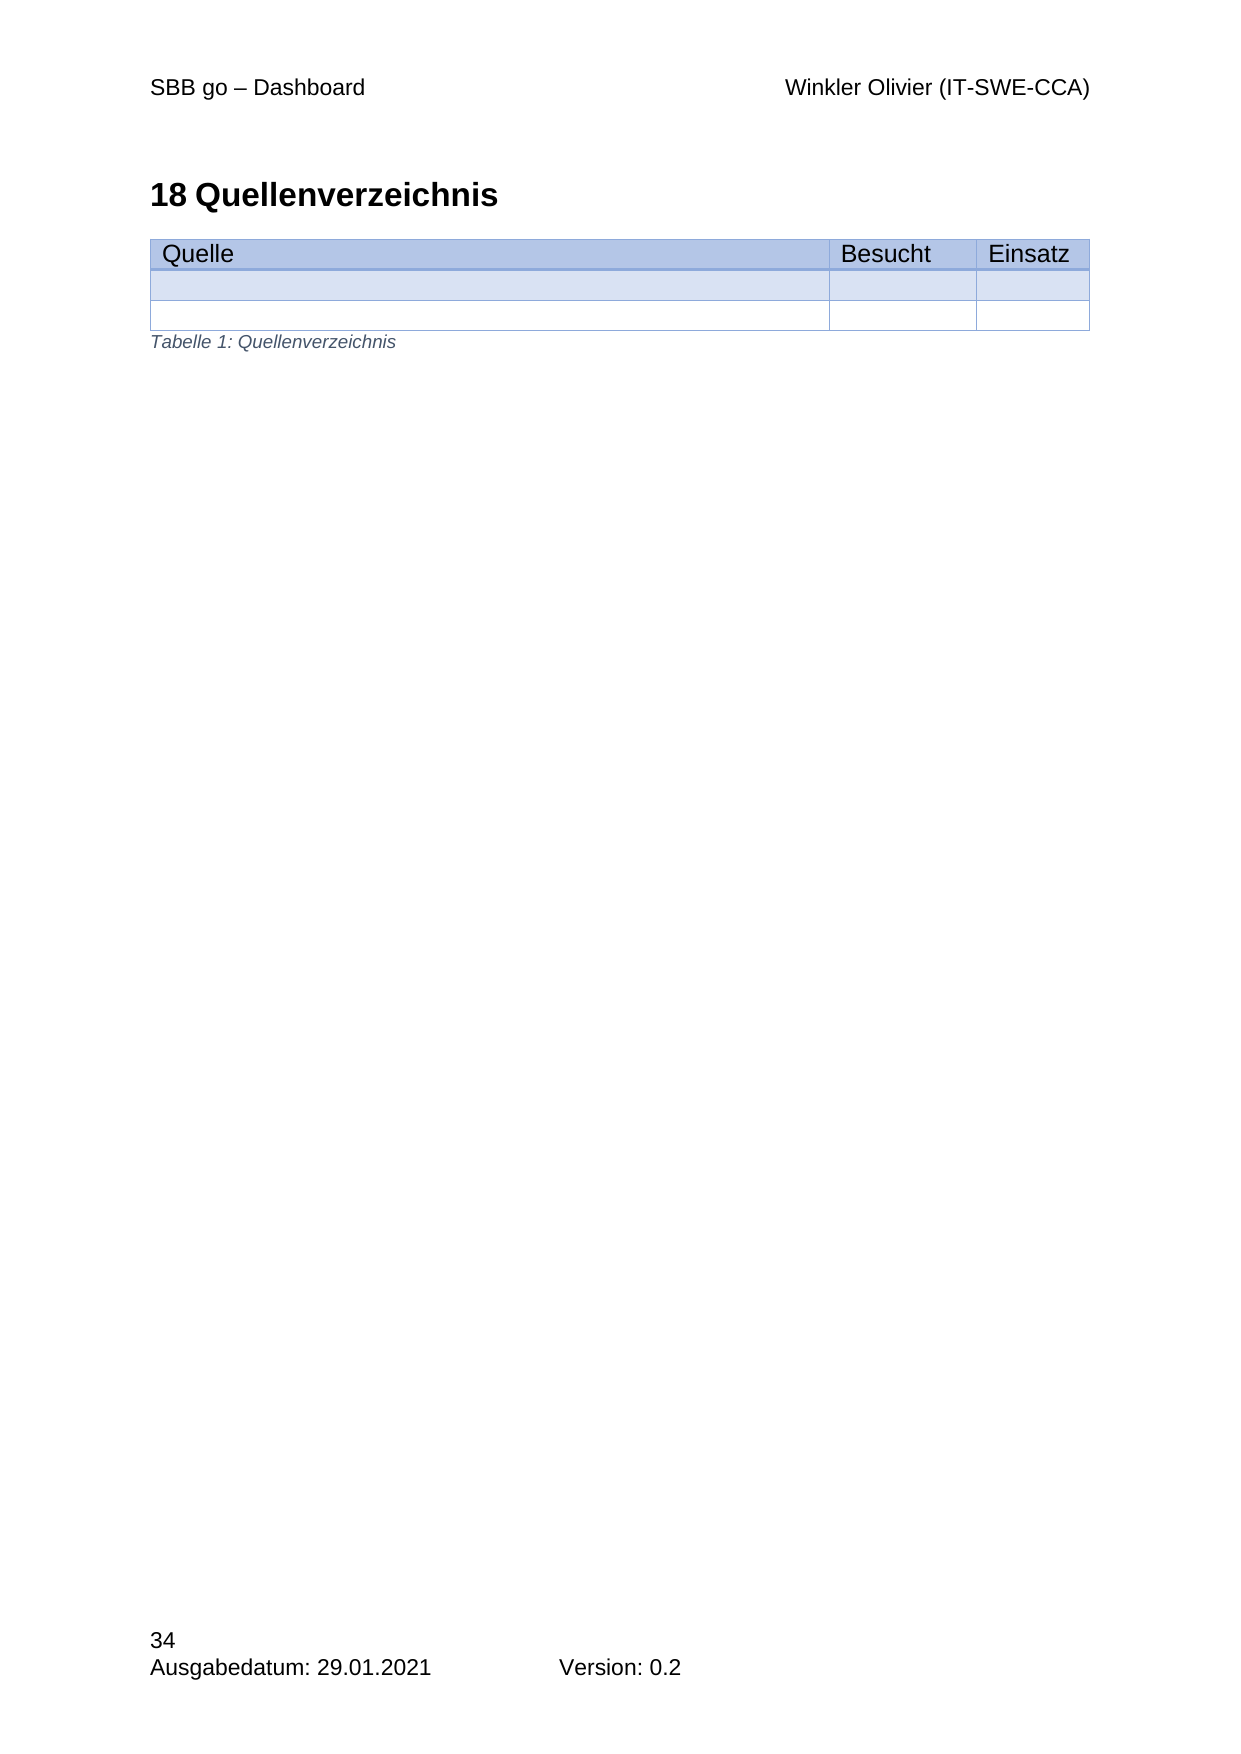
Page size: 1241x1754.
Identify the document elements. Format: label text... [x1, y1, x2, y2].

table_cell [151, 301, 829, 330]
table_header Besucht [830, 240, 976, 268]
table_header Quelle [151, 240, 829, 268]
table_cell [977, 271, 1089, 300]
subtitle Quellenverzeichnis [150, 175, 1090, 213]
text Tabelle 1: Quellenverzeichnis [150, 331, 1090, 352]
table_cell [977, 301, 1089, 330]
table_cell [830, 301, 976, 330]
table_header Einsatz [977, 240, 1089, 268]
table_cell [151, 271, 829, 300]
table_cell [830, 271, 976, 300]
